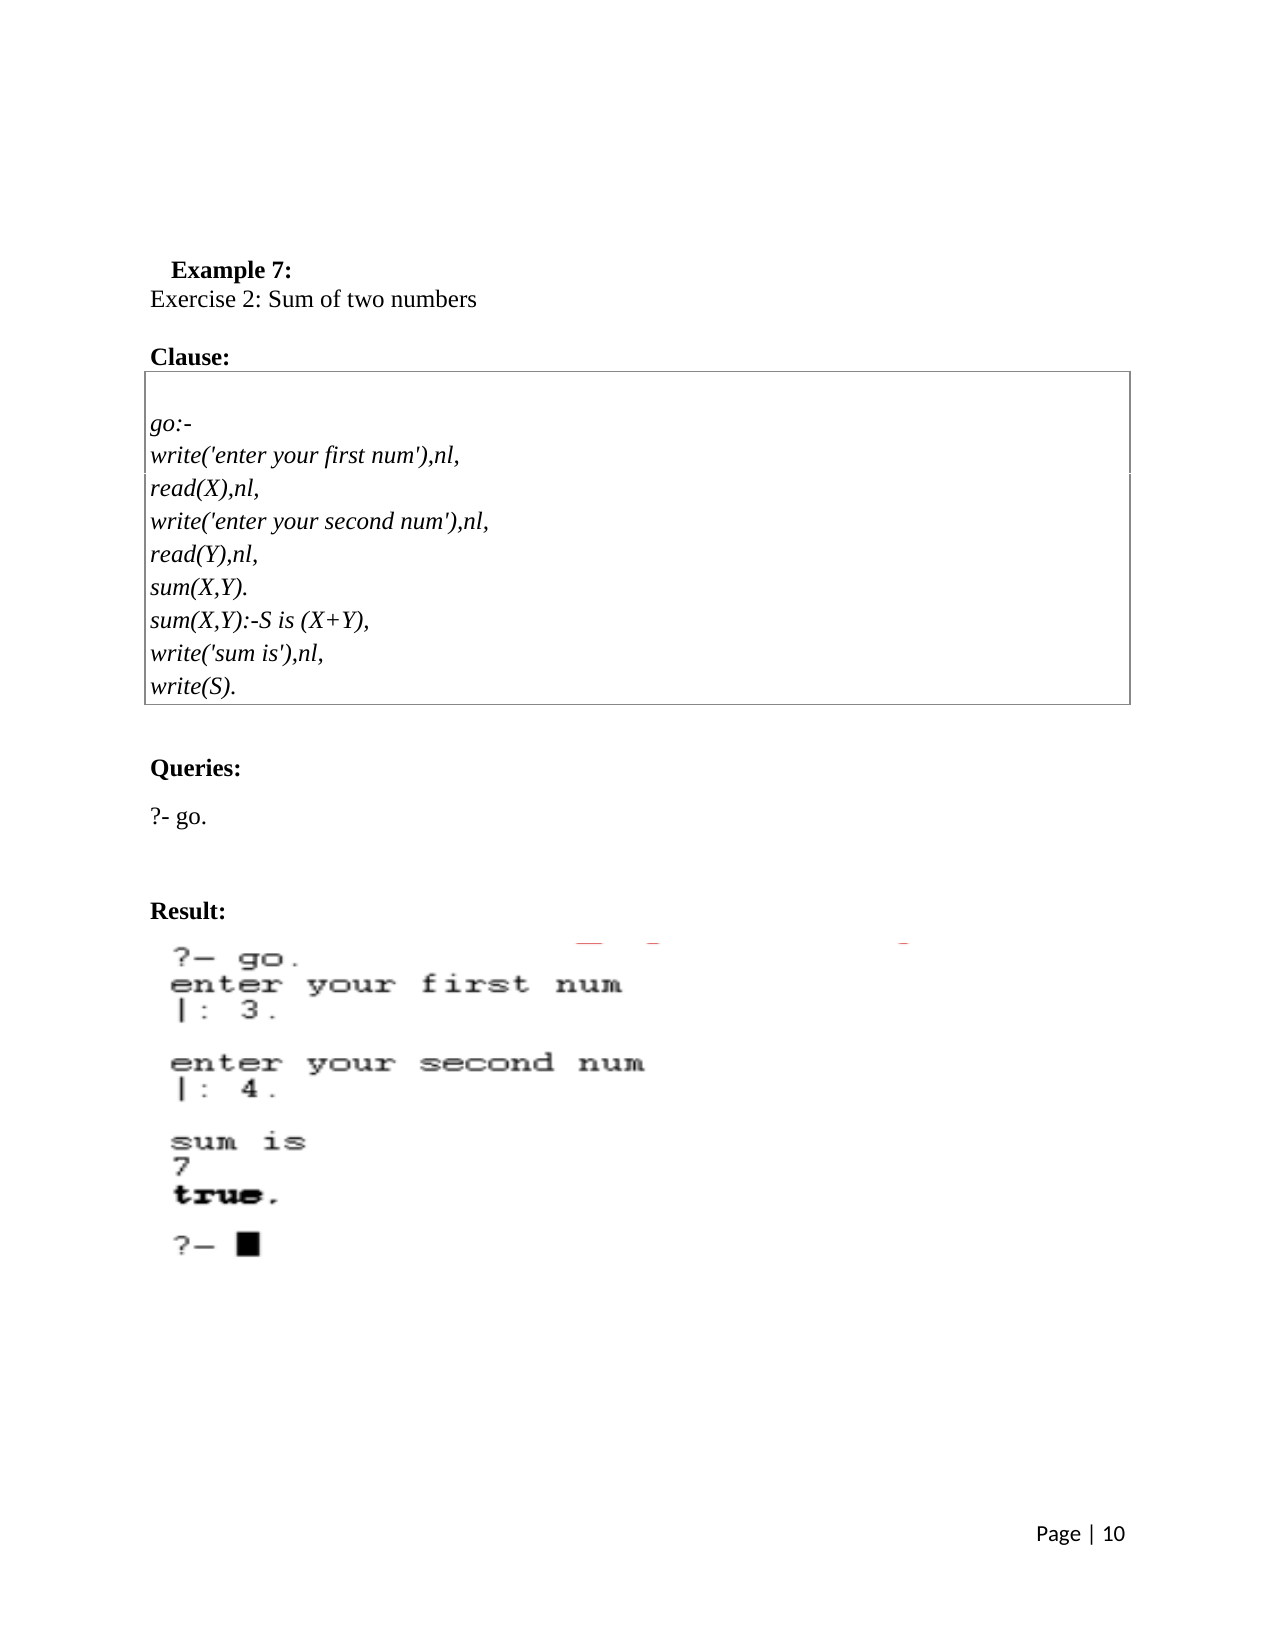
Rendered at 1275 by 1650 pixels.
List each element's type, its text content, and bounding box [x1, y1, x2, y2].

text write('enter your first num'),nl, [146, 441, 1129, 473]
text read(Y),nl, [146, 539, 1129, 572]
subtitle Example 7: [171, 256, 1125, 284]
text write('sum is'),nl, [146, 638, 1129, 671]
text write(S). [146, 671, 1129, 704]
text ?- go. [150, 801, 1125, 829]
text Clause: [150, 342, 1125, 371]
text go:- [146, 372, 1129, 441]
text Exercise 2: Sum of two numbers [150, 284, 1125, 313]
text read(X),nl, [145, 473, 1130, 506]
text write('enter your second num'),nl, [146, 506, 1129, 539]
text sum(X,Y):-S is (X+Y), [146, 605, 1129, 638]
text sum(X,Y). [146, 572, 1129, 605]
text Result: [150, 896, 1125, 925]
text Queries: [150, 753, 1125, 782]
picture [150, 943, 1047, 1284]
